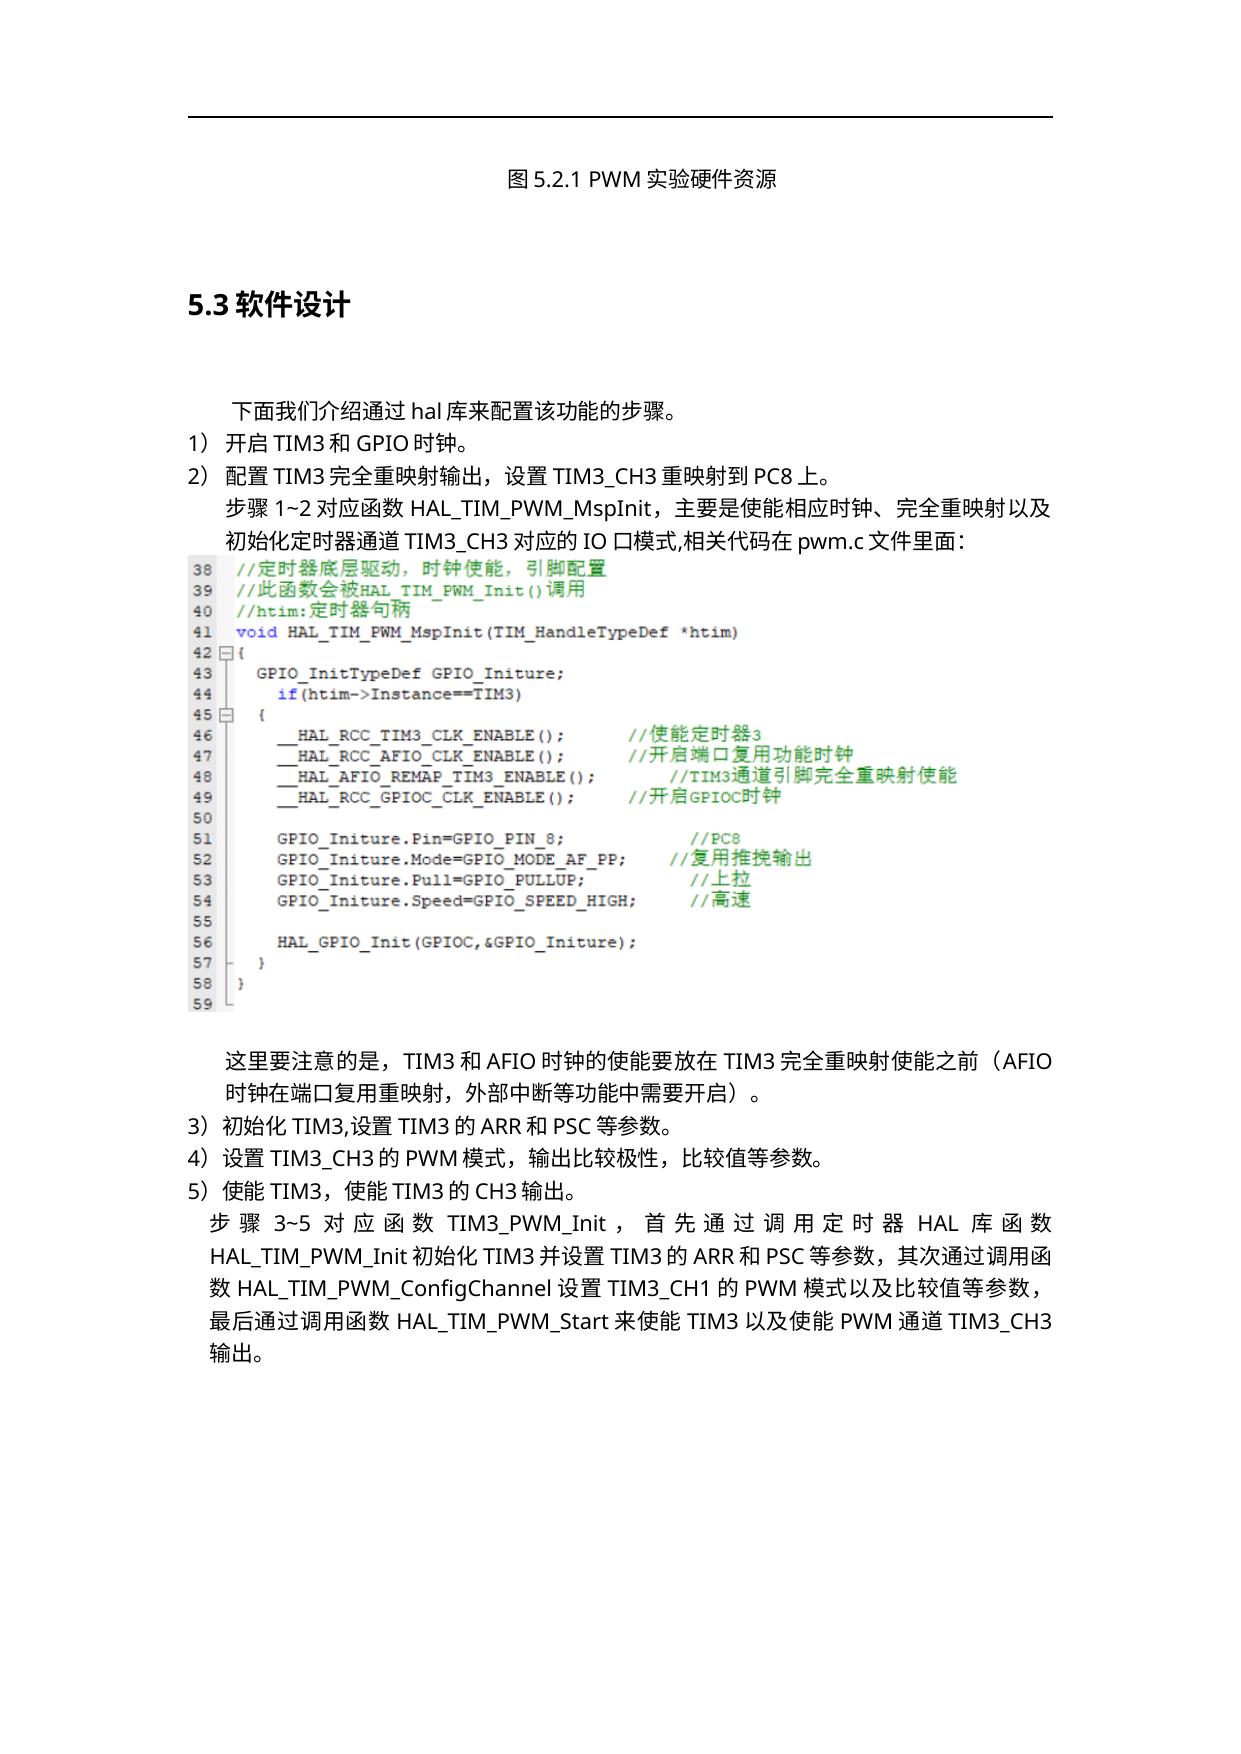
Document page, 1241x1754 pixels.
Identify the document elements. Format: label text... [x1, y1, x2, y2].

list 配置TIM3完全重映射输出，设置TIM3_CH3重映射到PC8上。 [187, 458, 1053, 491]
list 开启TIM3和GPIO时钟。 [187, 426, 1053, 458]
text 3）初始化TIM3,设置TIM3的ARR和PSC等参数。 [187, 1108, 1053, 1141]
list 这里要注意的是，TIM3和AFIO时钟的使能要放在TIM3完全重映射使能之前（AFIO时钟在端口复用重映射，外部中断等功能中需要开启）。 [225, 1043, 1053, 1108]
text 下面我们介绍通过hal库来配置该功能的步骤。 [187, 393, 1053, 426]
text 4）设置TIM3_CH3的PWM模式，输出比较极性，比较值等参数。 [187, 1141, 1053, 1173]
text 步骤3~5对应函数TIM3_PWM_Init，首先通过调用定时器HAL库函数HAL_TIM_PWM_Init初始化TIM3并设置TIM3的ARR和PSC等参数，其次通过调用函数HAL_TIM_PWM_ConfigChannel设置TIM3_CH1的PWM模式以及比较值等参数，最后通过调用函数HAL_TIM_PWM_Start来使能TIM3以及使能PWM通道TIM3_CH3输出。 [209, 1206, 1053, 1368]
picture [187, 555, 1053, 1012]
text 5）使能TIM3，使能TIM3的CH3输出。 [187, 1173, 1053, 1206]
list 步骤1~2对应函数HAL_TIM_PWM_MspInit，主要是使能相应时钟、完全重映射以及初始化定时器通道TIM3_CH3对应的IO口模式,相关代码在pwm.c文件里面： [225, 491, 1053, 555]
text 图5.2.1 PWM实验硬件资源 [187, 162, 1053, 194]
subtitle 5.3软件设计 [187, 270, 1053, 335]
